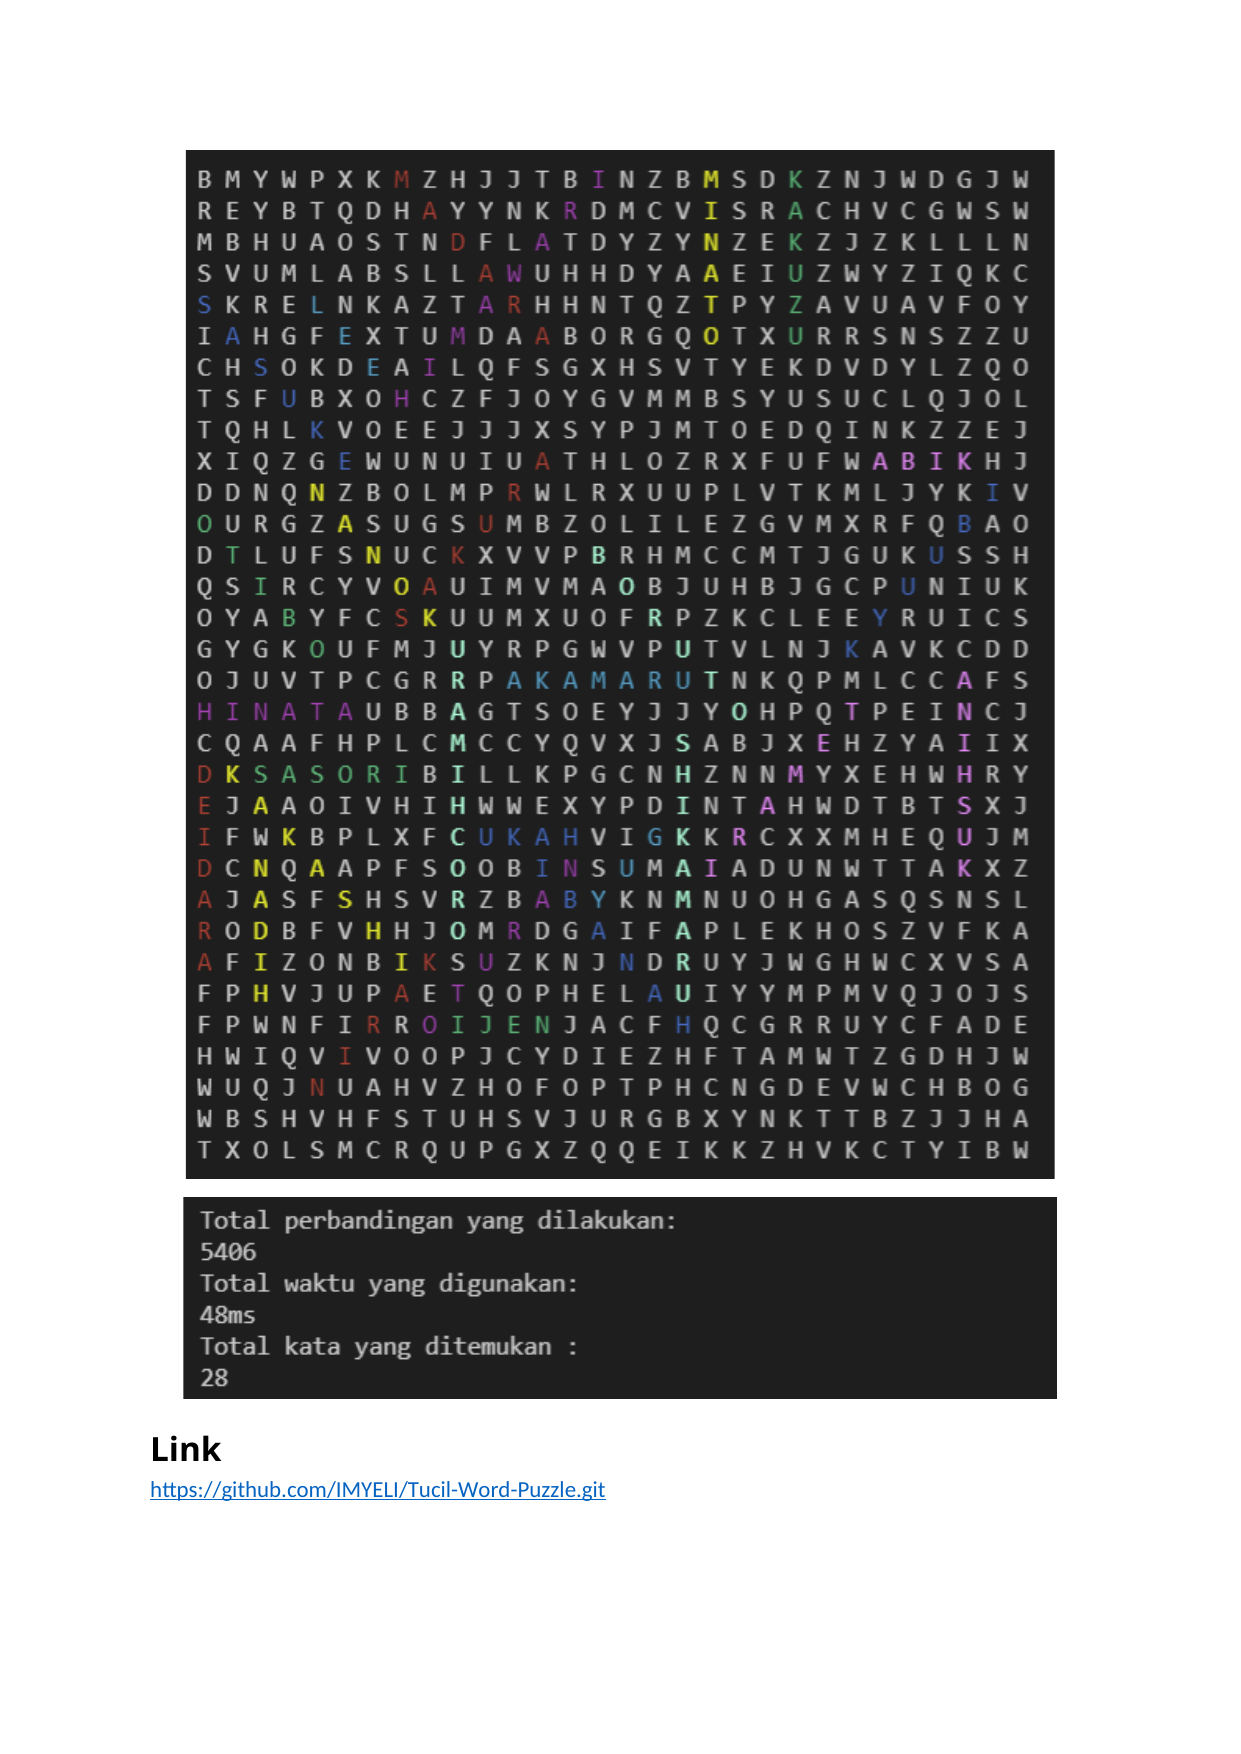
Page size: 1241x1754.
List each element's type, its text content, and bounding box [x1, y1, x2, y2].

subtitle Link [150, 1426, 1090, 1471]
picture [185, 150, 1055, 1179]
text https://github.com/IMYELI/Tucil-Word-Puzzle.git [150, 1475, 1090, 1503]
picture [183, 1197, 1057, 1399]
